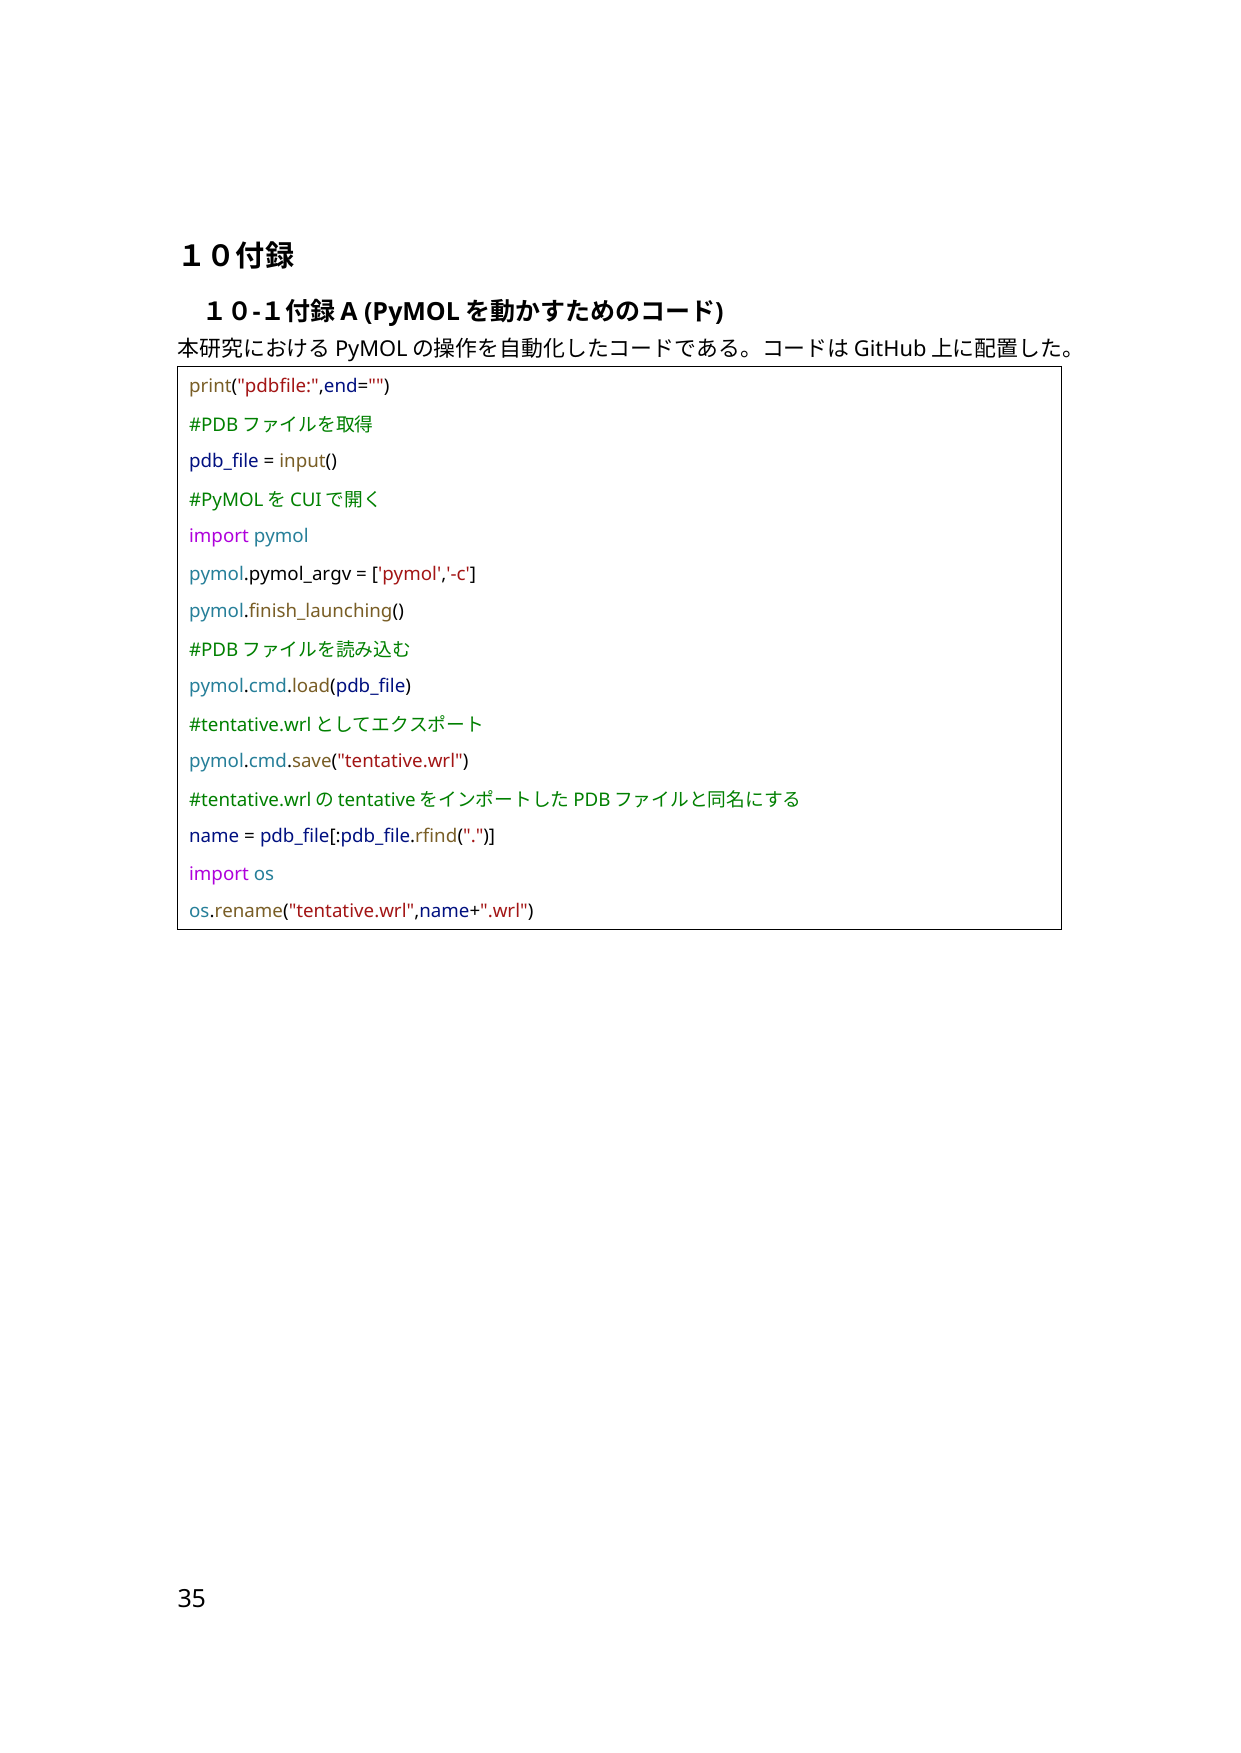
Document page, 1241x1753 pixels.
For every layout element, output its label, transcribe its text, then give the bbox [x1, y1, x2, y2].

subtitle 付録A (PyMOLを動かすためのコード) [202, 291, 1038, 328]
subtitle 付録 [177, 216, 1063, 291]
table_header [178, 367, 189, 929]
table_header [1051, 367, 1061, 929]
text 本研究におけるPyMOLの操作を自動化したコードである。コードはGitHub上に配置した。 [177, 328, 1063, 366]
